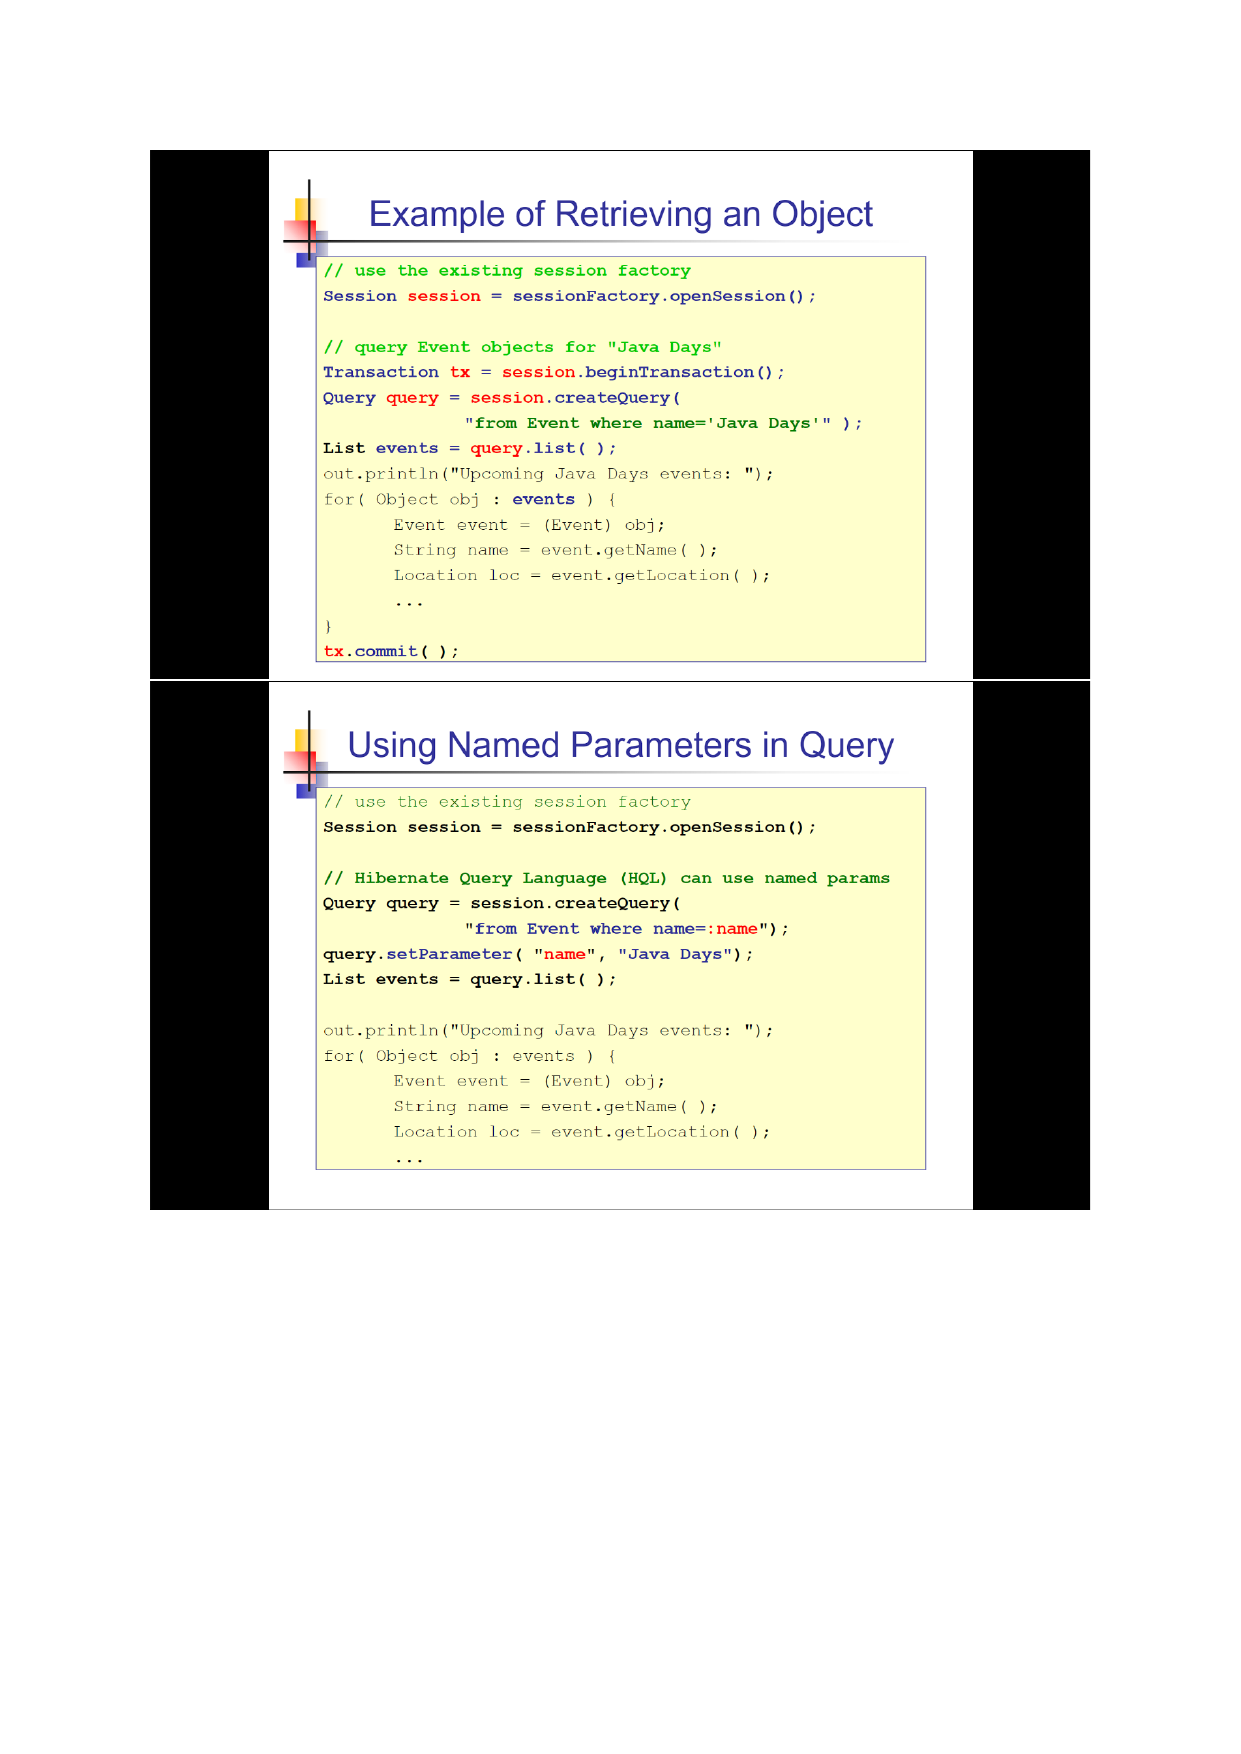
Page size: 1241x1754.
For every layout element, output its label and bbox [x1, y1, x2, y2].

picture [150, 681, 1091, 1210]
picture [150, 150, 1091, 679]
